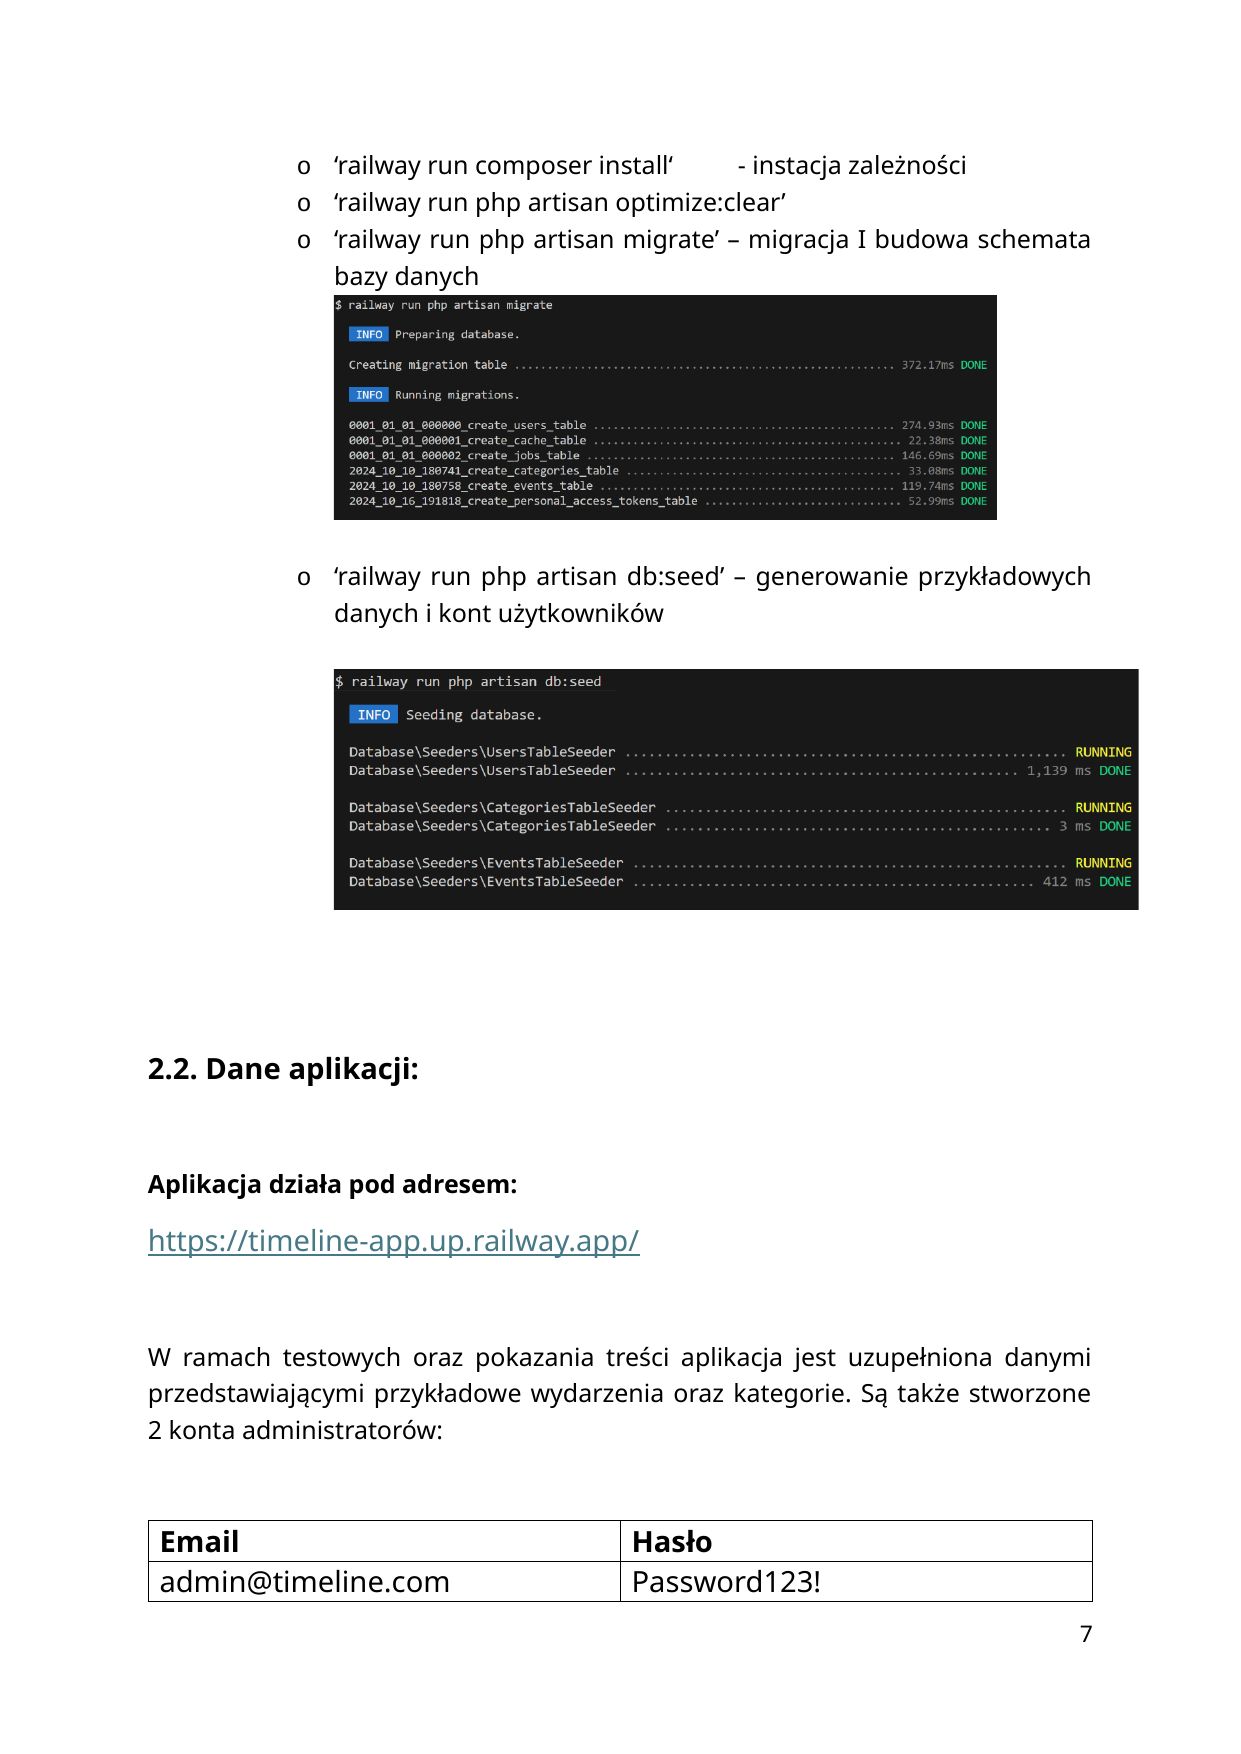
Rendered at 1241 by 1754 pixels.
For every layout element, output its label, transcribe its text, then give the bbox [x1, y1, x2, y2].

list ‘railway run php artisan optimize:clear’ [296, 184, 1093, 219]
list ‘railway run php artisan migrate’ – migracja I budowa schemata bazy danych [296, 222, 1093, 293]
table_header Hasło [621, 1521, 1092, 1561]
table_cell admin@timeline.com [149, 1562, 620, 1601]
text W ramach testowych oraz pokazania treści aplikacja jest uzupełniona danymi przedstawiającymi przykładowe wydarzenia oraz kategorie. Są także stworzone 2 konta administratorów: [148, 1339, 1093, 1447]
list ‘railway run composer install‘ - instacja zależności [296, 148, 1093, 182]
text 2.2. Dane aplikacji: [148, 1048, 1093, 1088]
picture [333, 669, 1139, 910]
table_cell Password123! [621, 1562, 1092, 1601]
picture [333, 295, 997, 520]
text Aplikacja działa pod adresem: [148, 1167, 1093, 1201]
list ‘railway run php artisan db:seed’ – generowanie przykładowych danych i kont użytkowników [296, 559, 1093, 630]
table_header Email [149, 1521, 620, 1561]
text https://timeline-app.up.railway.app/ [148, 1220, 1093, 1260]
